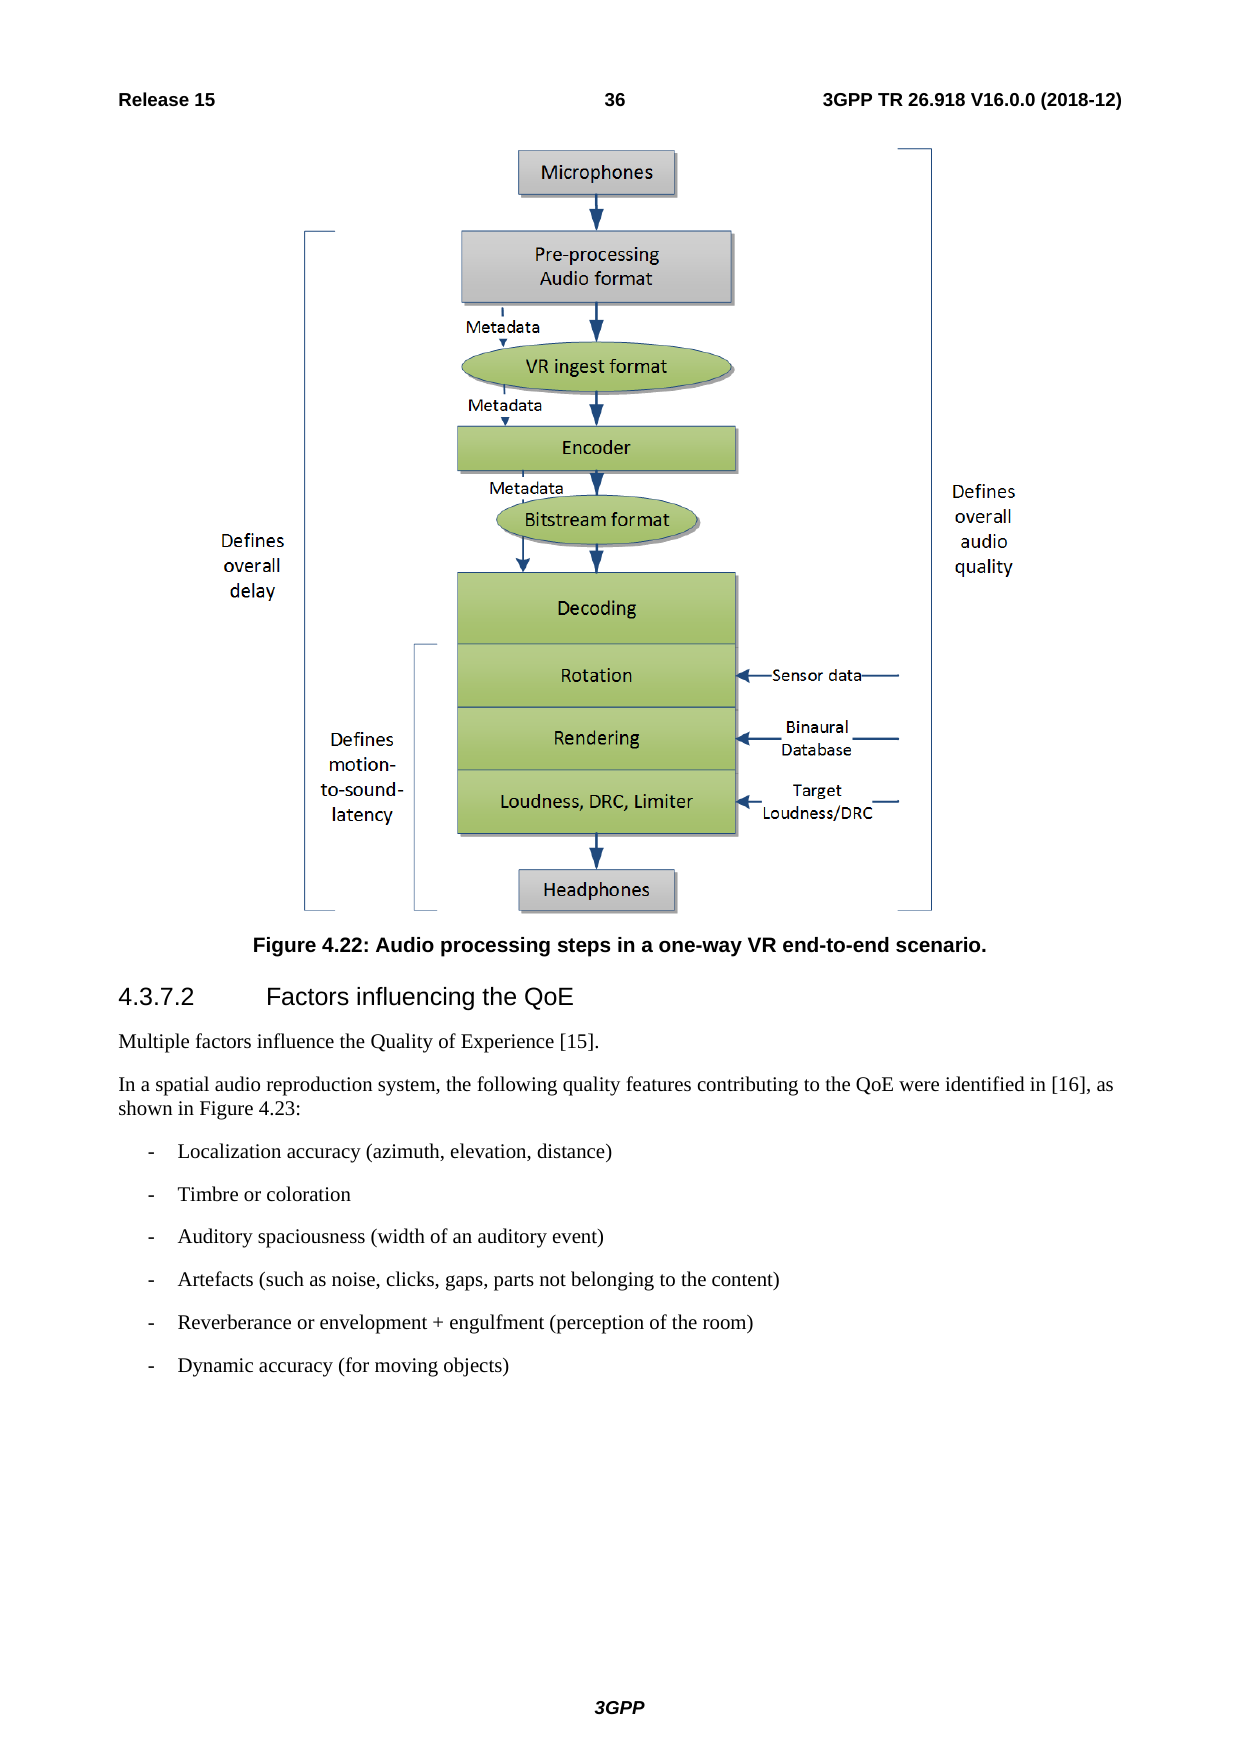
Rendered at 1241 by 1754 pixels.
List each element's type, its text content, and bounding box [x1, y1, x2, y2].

text Multiple factors influence the Quality of Experience [15]. [118, 1029, 1122, 1053]
text - Dynamic accuracy (for moving objects) [148, 1353, 1122, 1377]
picture [209, 147, 1031, 914]
text - Artefacts (such as noise, clicks, gaps, parts not belonging to the content) [148, 1267, 1122, 1291]
text Figure 4.22: Audio processing steps in a one-way VR end-to-end scenario. [118, 933, 1122, 957]
text - Localization accuracy (azimuth, elevation, distance) [148, 1139, 1122, 1163]
text In a spatial audio reproduction system, the following quality features contributing to the QoE were identified in [16], as shown in Figure 4.23: [118, 1072, 1122, 1120]
text - Reverberance or envelopment + engulfment (perception of the room) [148, 1310, 1122, 1334]
text - Auditory spaciousness (width of an auditory event) [148, 1224, 1122, 1248]
text - Timbre or coloration [148, 1182, 1122, 1206]
subtitle 4.3.7.2 Factors influencing the QoE [118, 982, 1122, 1010]
